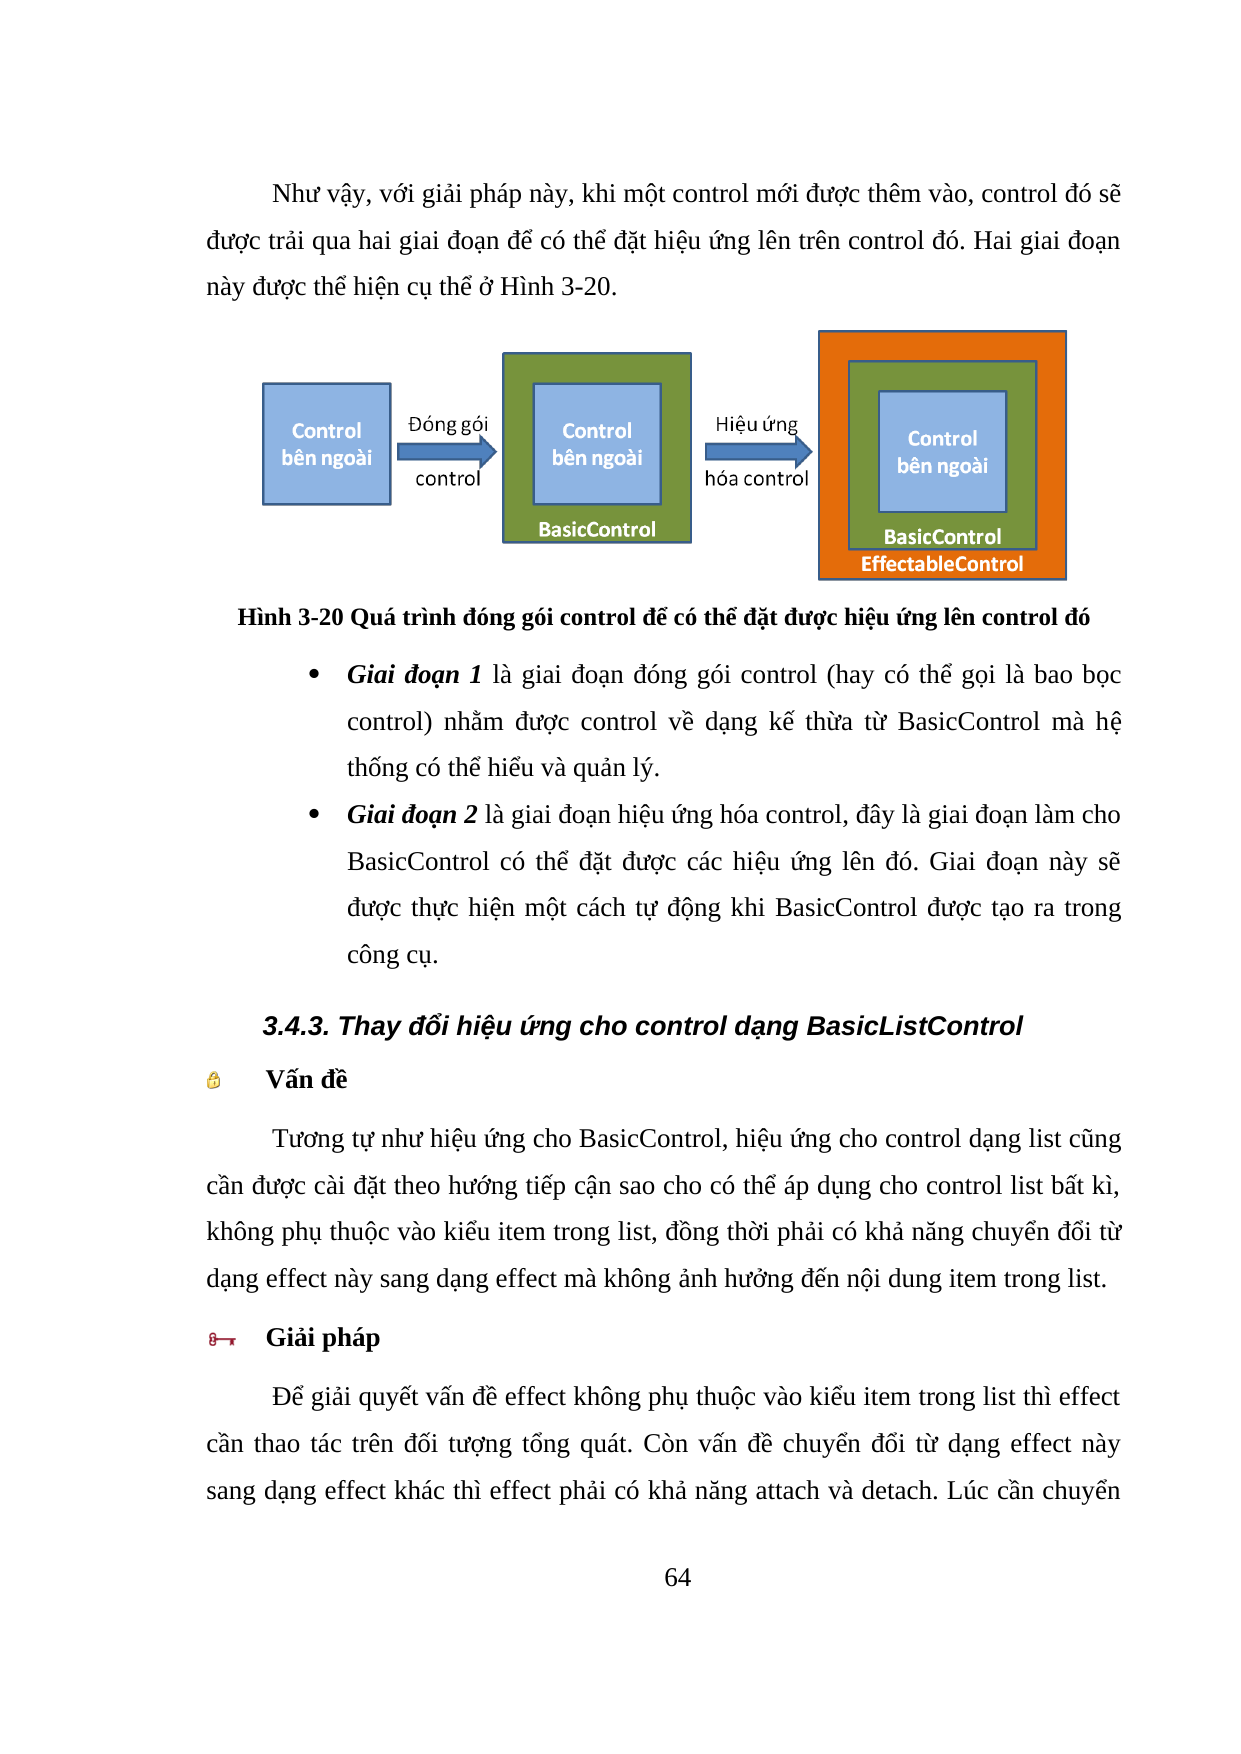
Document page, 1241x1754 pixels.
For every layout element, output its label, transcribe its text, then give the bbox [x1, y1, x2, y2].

text Tương tự như hiệu ứng cho BasicControl, hiệu ứng cho control dạng list cũng cần được cài đặt theo hướng tiếp cận sao cho có thể áp dụng cho control list bất kì, không phụ thuộc vào kiểu item trong list, đồng thời phải có khả năng chuyển đổi từ dạng effect này sang dạng effect mà không ảnh hưởng đến nội dung item trong list. [206, 1122, 1122, 1293]
subtitle Thay đổi hiệu ứng cho control dạng BasicListControl [262, 1010, 1122, 1041]
text Vấn đề [206, 1063, 1122, 1094]
picture [207, 1330, 237, 1347]
list Giai đoạn 2 là giai đoạn hiệu ứng hóa control, đây là giai đoạn làm cho BasicControl có thể đặt được các hiệu ứng lên đó. Giai đoạn này sẽ được thực hiện một cách tự động khi BasicControl được tạo ra trong công cụ. [309, 798, 1122, 969]
list Giai đoạn 1 là giai đoạn đóng gói control (hay có thể gọi là bao bọc control) nhằm được control về dạng kế thừa từ BasicControl mà hệ thống có thể hiểu và quản lý. [309, 658, 1122, 782]
picture [261, 329, 1068, 581]
text Giải pháp [206, 1321, 1122, 1352]
picture [207, 1071, 220, 1089]
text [206, 1380, 1122, 1505]
